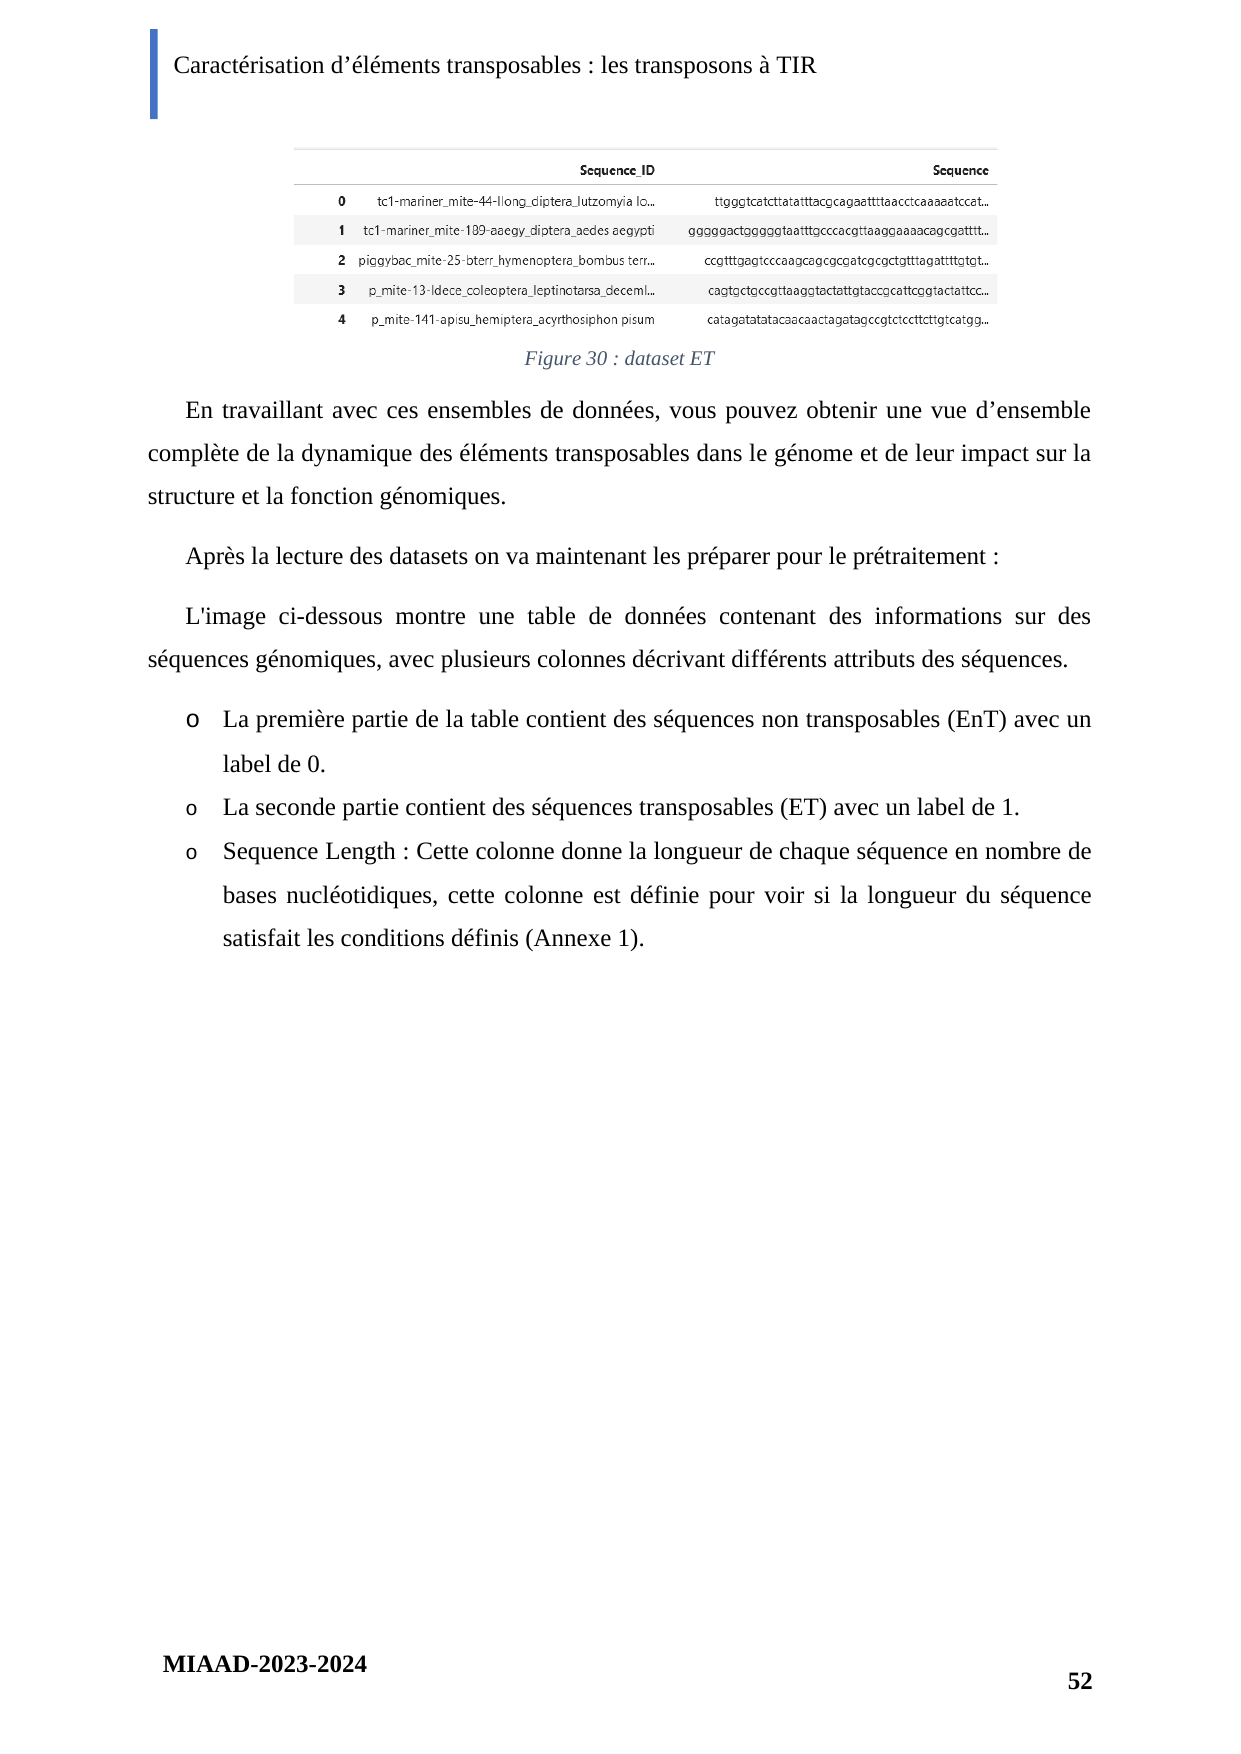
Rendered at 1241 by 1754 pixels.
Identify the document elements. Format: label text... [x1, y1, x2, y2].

list La seconde partie contient des séquences transposables (ET) avec un label de 1. [185, 792, 1093, 822]
list La première partie de la table contient des séquences non transposables (EnT) avec un label de 0. [185, 704, 1093, 778]
text En travaillant avec ces ensembles de données, vous pouvez obtenir une vue d’ensemble complète de la dynamique des éléments transposables dans le génome et de leur impact sur la structure et la fonction génomiques. [148, 395, 1093, 510]
text Après la lecture des datasets on va maintenant les préparer pour le prétraitement : [148, 541, 1093, 570]
text L'image ci-dessous montre une table de données contenant des informations sur des séquences génomiques, avec plusieurs colonnes décrivant différents attributs des séquences. [148, 601, 1093, 673]
picture [289, 147, 998, 332]
text Figure 30 : dataset ET [148, 346, 1093, 370]
list Sequence Length : Cette colonne donne la longueur de chaque séquence en nombre de bases nucléotidiques, cette colonne est définie pour voir si la longueur du séquence satisfait les conditions définis (Annexe 1). [185, 836, 1093, 952]
